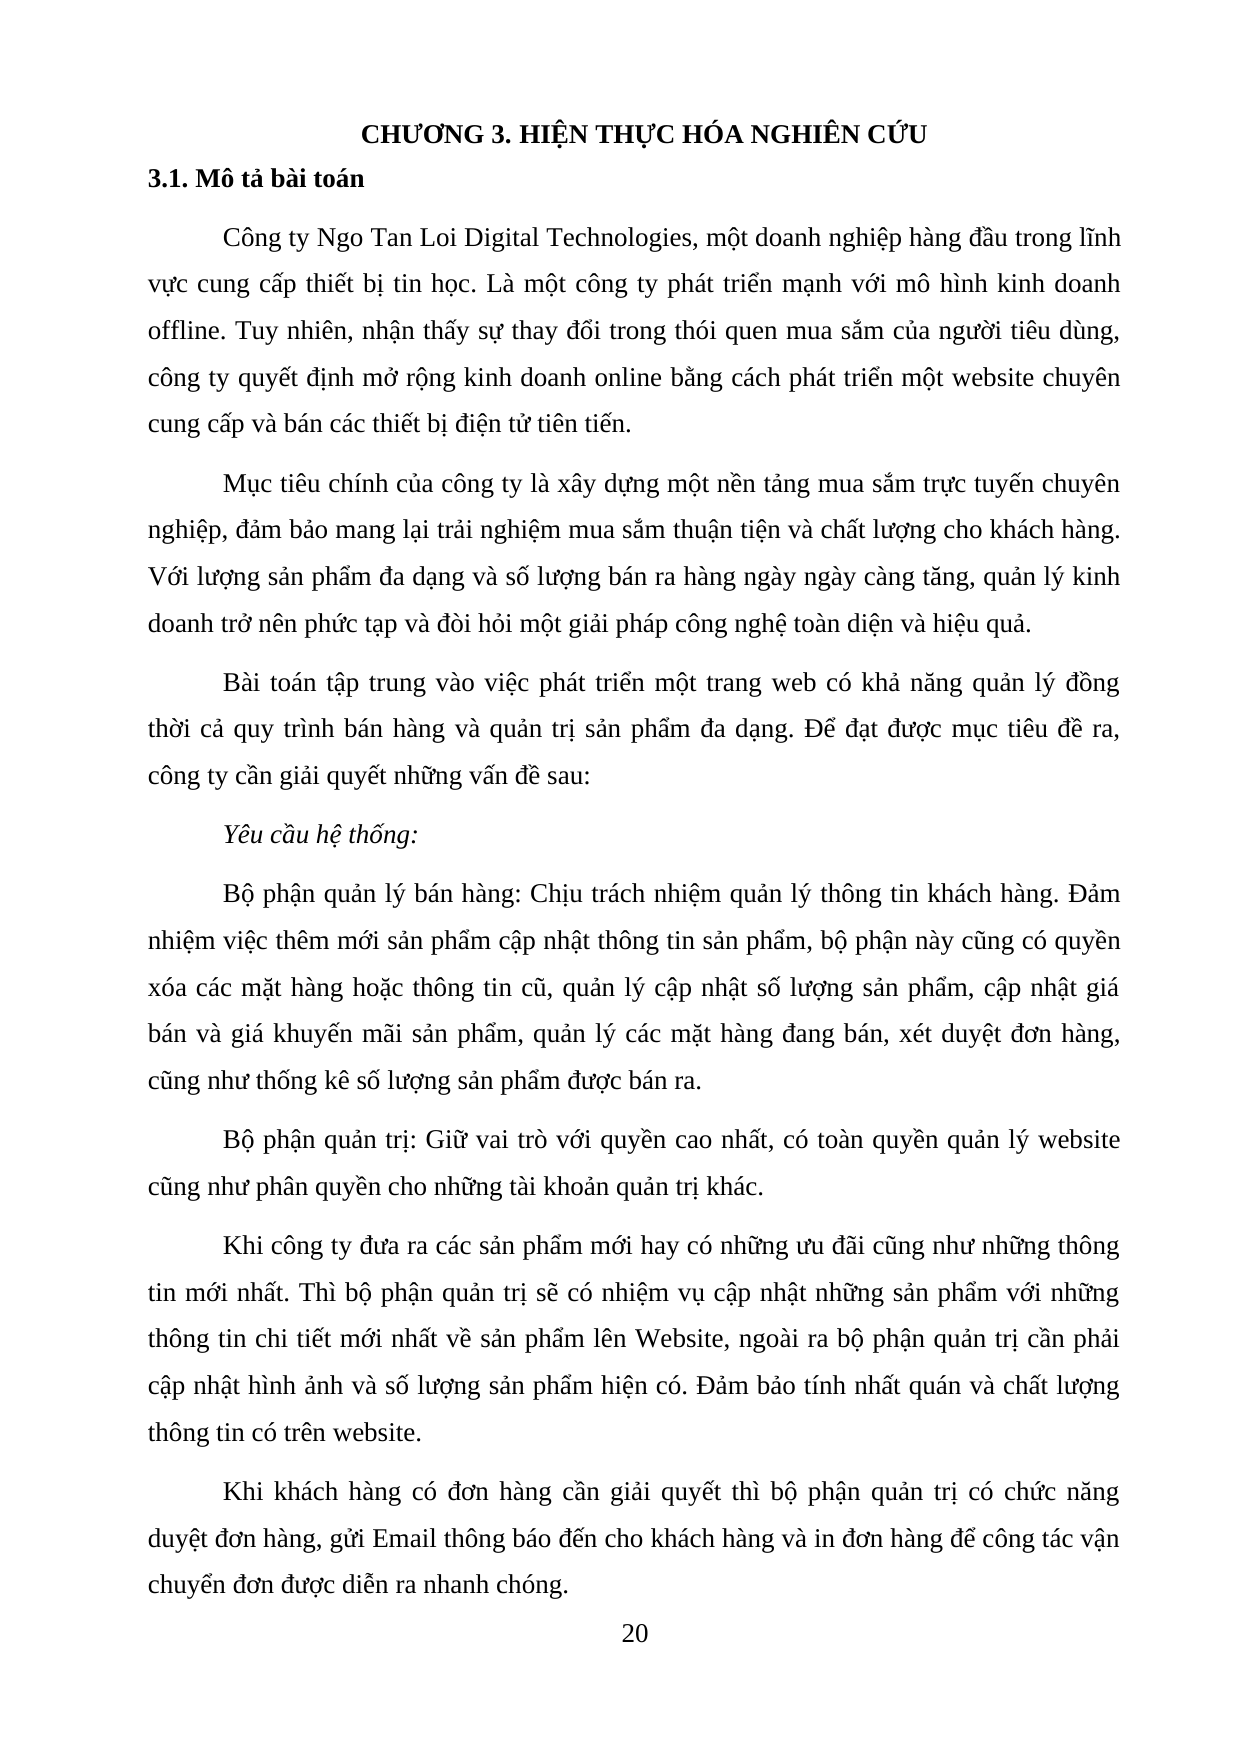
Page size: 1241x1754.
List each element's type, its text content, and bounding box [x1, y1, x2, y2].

text Mục tiêu chính của công ty là xây dựng một nền tảng mua sắm trực tuyến chuyên nghiệp, đảm bảo mang lại trải nghiệm mua sắm thuận tiện và chất lượng cho khách hàng. Với lượng sản phẩm đa dạng và số lượng bán ra hàng ngày ngày càng tăng, quản lý kinh doanh trở nên phức tạp và đòi hỏi một giải pháp công nghệ toàn diện và hiệu quả. [148, 467, 1122, 638]
subtitle Mô tả bài toán [148, 162, 1122, 193]
text Bộ phận quản trị: Giữ vai trò với quyền cao nhất, có toàn quyền quản lý website cũng như phân quyền cho những tài khoản quản trị khác. [148, 1123, 1122, 1201]
text Bài toán tập trung vào việc phát triển một trang web có khả năng quản lý đồng thời cả quy trình bán hàng và quản trị sản phẩm đa dạng. Để đạt được mục tiêu đề ra, công ty cần giải quyết những vấn đề sau: [148, 666, 1122, 790]
text Khi công ty đưa ra các sản phẩm mới hay có những ưu đãi cũng như những thông tin mới nhất. Thì bộ phận quản trị sẽ có nhiệm vụ cập nhật những sản phẩm với những thông tin chi tiết mới nhất về sản phẩm lên Website, ngoài ra bộ phận quản trị cần phải cập nhật hình ảnh và số lượng sản phẩm hiện có. Đảm bảo tính nhất quán và chất lượng thông tin có trên website. [148, 1229, 1122, 1447]
text Yêu cầu hệ thống: [148, 818, 1122, 849]
text Khi khách hàng có đơn hàng cần giải quyết thì bộ phận quản trị có chức năng duyệt đơn hàng, gửi Email thông báo đến cho khách hàng và in đơn hàng để công tác vận chuyển đơn được diễn ra nhanh chóng. [148, 1475, 1122, 1599]
subtitle HIỆN THỰC HÓA NGHIÊN CỨU [166, 118, 1122, 149]
text Công ty Ngo Tan Loi Digital Technologies, một doanh nghiệp hàng đầu trong lĩnh vực cung cấp thiết bị tin học. Là một công ty phát triển mạnh với mô hình kinh doanh offline. Tuy nhiên, nhận thấy sự thay đổi trong thói quen mua sắm của người tiêu dùng, công ty quyết định mở rộng kinh doanh online bằng cách phát triển một website chuyên cung cấp và bán các thiết bị điện tử tiên tiến. [148, 221, 1122, 439]
text Bộ phận quản lý bán hàng: Chịu trách nhiệm quản lý thông tin khách hàng. Đảm nhiệm việc thêm mới sản phẩm cập nhật thông tin sản phẩm, bộ phận này cũng có quyền xóa các mặt hàng hoặc thông tin cũ, quản lý cập nhật số lượng sản phẩm, cập nhật giá bán và giá khuyến mãi sản phẩm, quản lý các mặt hàng đang bán, xét duyệt đơn hàng, cũng như thống kê số lượng sản phẩm được bán ra. [148, 878, 1122, 1095]
